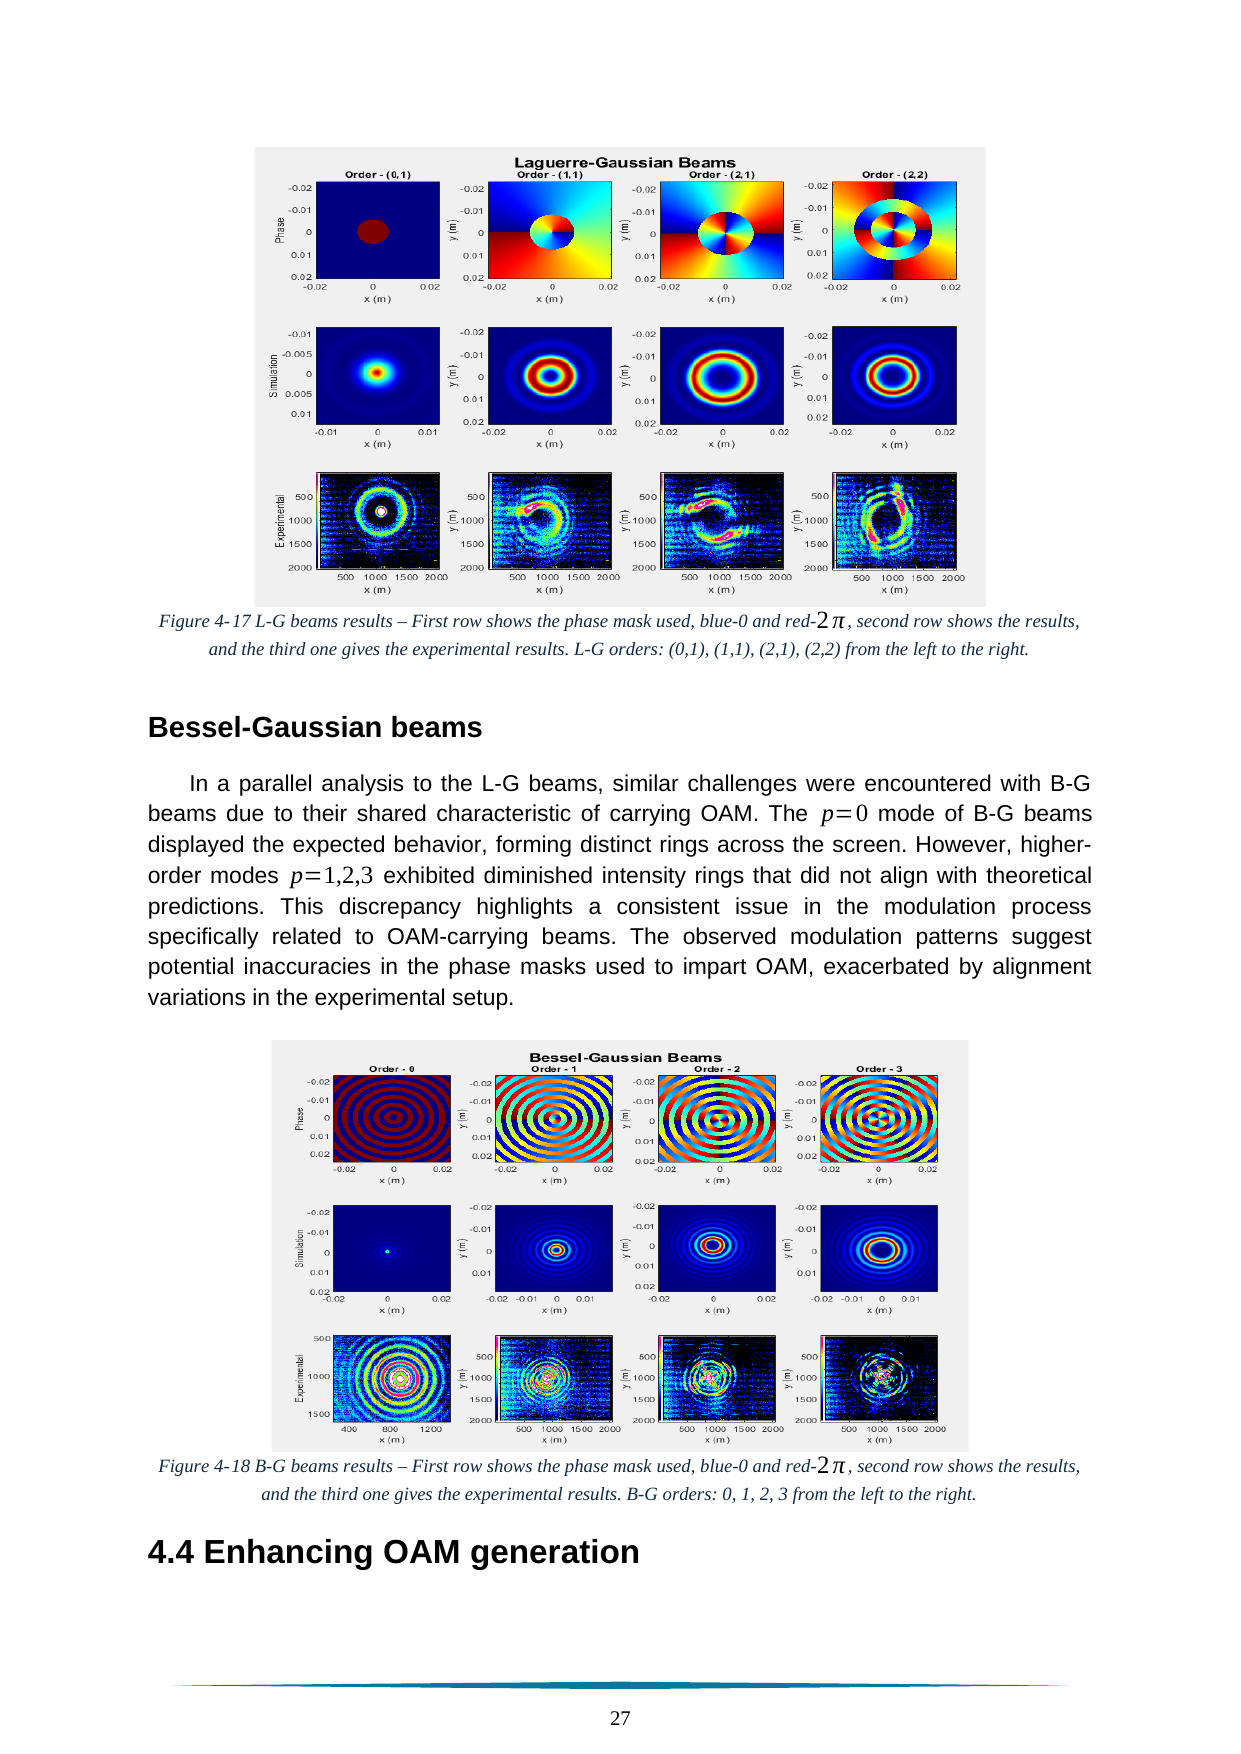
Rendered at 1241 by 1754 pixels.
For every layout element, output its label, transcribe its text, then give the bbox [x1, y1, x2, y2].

subtitle Enhancing OAM generation [148, 1532, 1092, 1571]
picture [254, 147, 986, 607]
picture [271, 1040, 969, 1452]
text Bessel-Gaussian beams [148, 709, 1092, 743]
text In a parallel analysis to the L-G beams, similar challenges were encountered with B-G beams due to their shared characteristic of carrying OAM. The mode of B-G beams displayed the expected behavior, forming distinct rings across the screen. However, higher-order modes exhibited diminished intensity rings that did not align with theoretical predictions. This discrepancy highlights a consistent issue in the modulation process specifically related to OAM-carrying beams. The observed modulation patterns suggest potential inaccuracies in the phase masks used to impart OAM, exacerbated by alignment variations in the experimental setup. [148, 769, 1092, 1010]
